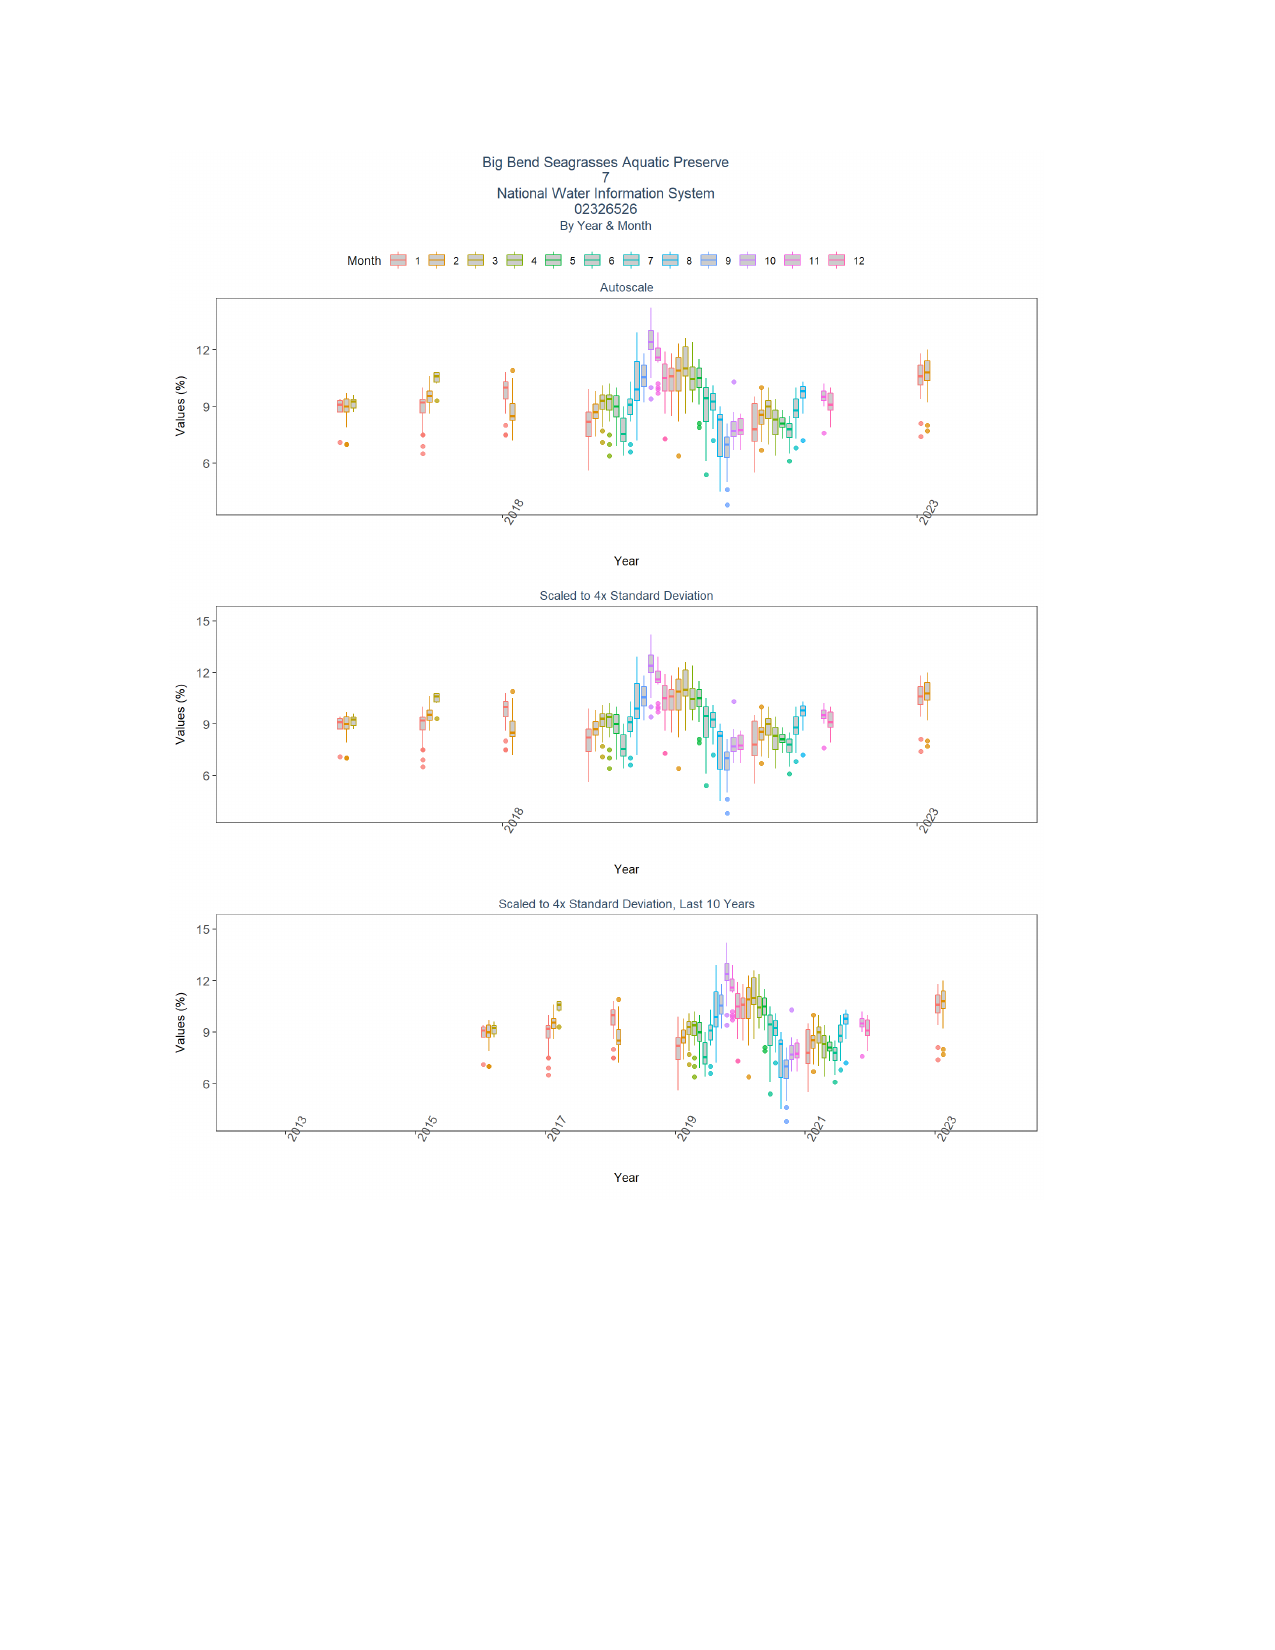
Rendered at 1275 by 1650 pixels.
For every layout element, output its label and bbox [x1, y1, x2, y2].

picture [168, 150, 1044, 1200]
